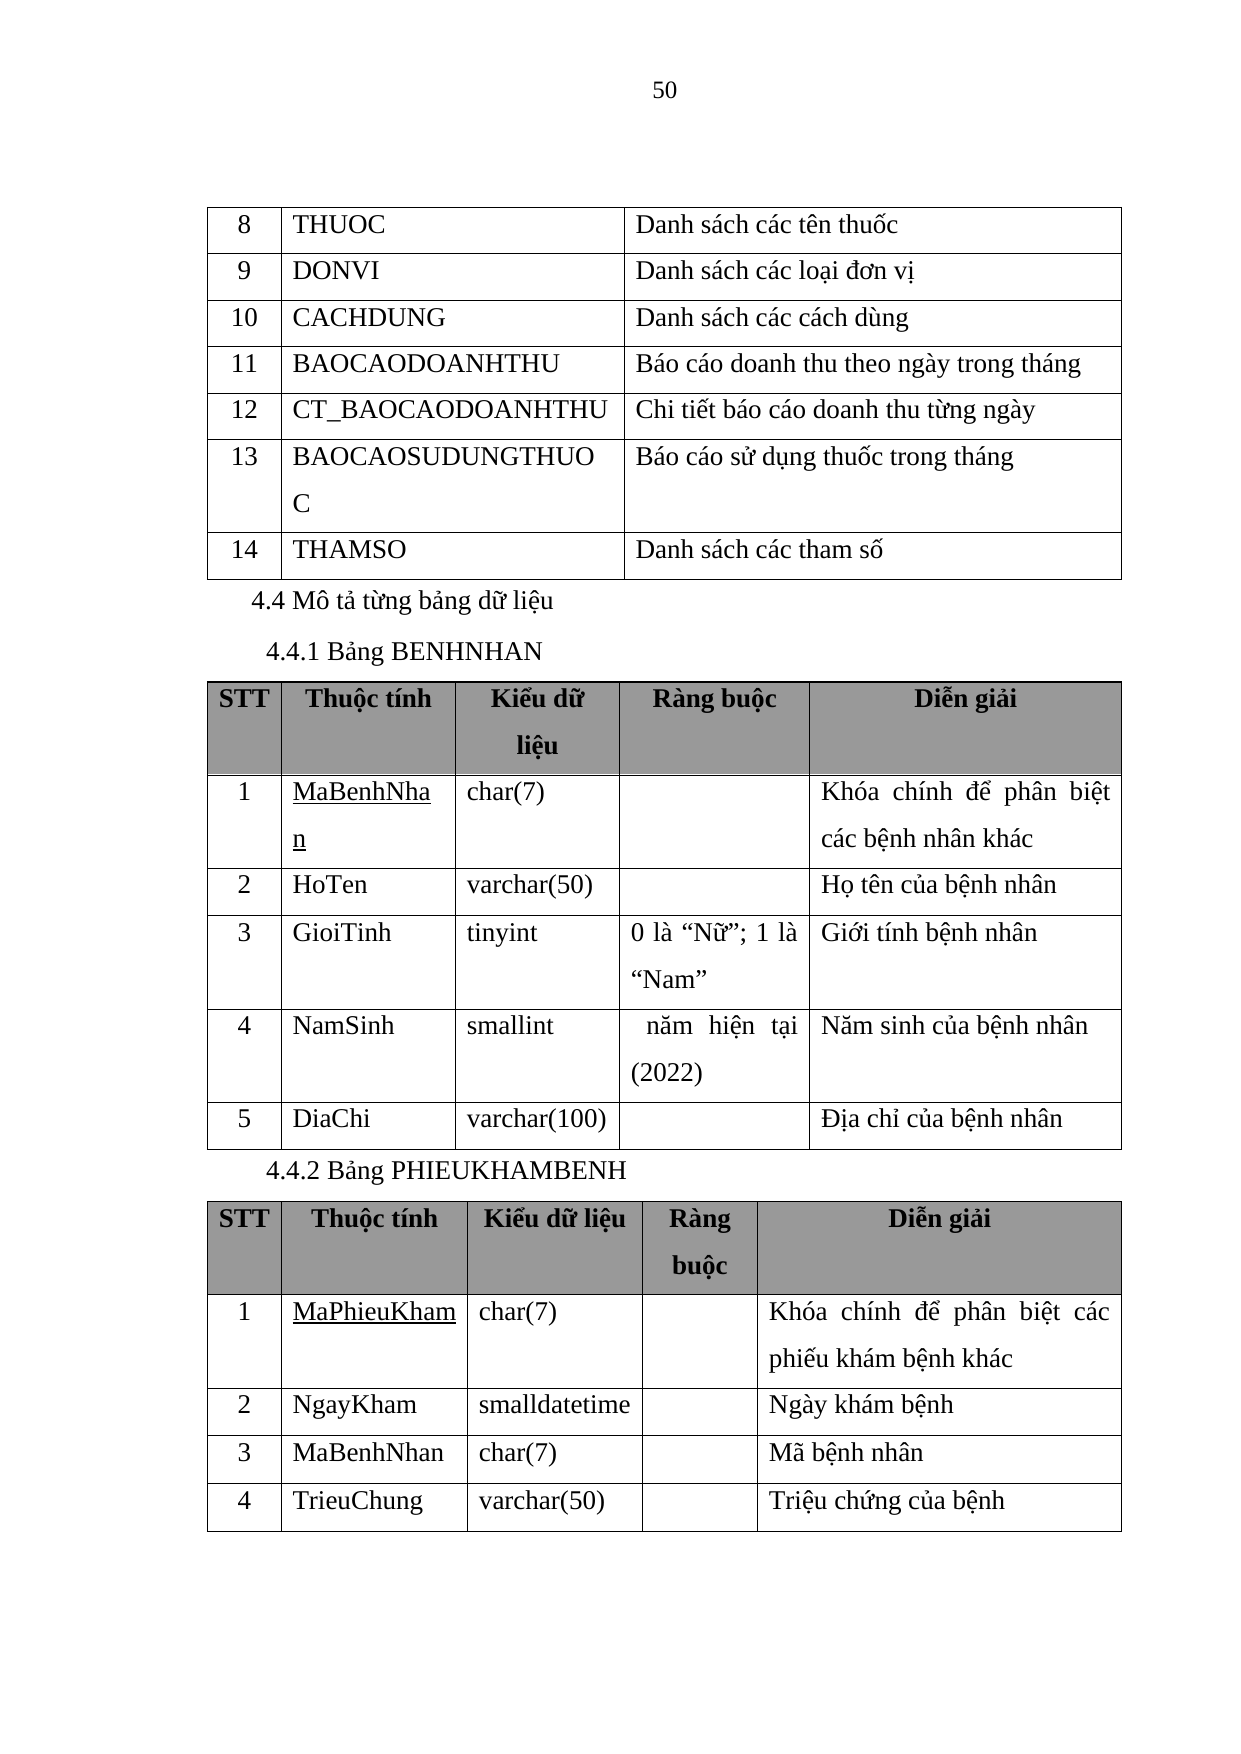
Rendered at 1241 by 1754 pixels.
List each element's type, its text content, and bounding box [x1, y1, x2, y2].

table_cell 14 [208, 533, 281, 579]
table_cell 1 [208, 1295, 281, 1387]
table_header Kiểu dữ liệu [468, 1202, 642, 1294]
table_cell HoTen [282, 869, 455, 915]
table_cell smallint [456, 1010, 619, 1102]
table_cell 10 [208, 301, 281, 346]
table_cell MaBenhNhan [282, 1436, 467, 1483]
table_cell NamSinh [282, 1010, 455, 1102]
table_cell TrieuChung [282, 1484, 467, 1531]
table_cell 8 [208, 208, 281, 253]
table_cell DiaChi [282, 1103, 455, 1149]
table_cell BAOCAODOANHTHU [282, 347, 624, 393]
table_cell CACHDUNG [282, 301, 624, 346]
table_cell GioiTinh [282, 916, 455, 1008]
table_header STT [208, 683, 281, 774]
table_cell Giới tính bệnh nhân [810, 916, 1121, 1008]
table_cell varchar(50) [468, 1484, 642, 1531]
table_cell [620, 1103, 809, 1149]
table_cell MaPhieuKham [282, 1295, 467, 1387]
table_cell 3 [208, 1436, 281, 1483]
table_cell 0 là “Nữ”; 1 là “Nam” [620, 916, 809, 1008]
table_cell 3 [208, 916, 281, 1008]
table_header STT [208, 1202, 281, 1294]
table_cell BAOCAOSUDUNGTHUOC [282, 440, 624, 532]
table_cell Báo cáo doanh thu theo ngày trong tháng [625, 347, 1121, 393]
table_cell 2 [208, 1389, 281, 1435]
table_cell 4 [208, 1010, 281, 1102]
table_cell Ngày khám bệnh [758, 1389, 1121, 1435]
table_cell Danh sách các cách dùng [625, 301, 1121, 346]
table_cell Chi tiết báo cáo doanh thu từng ngày [625, 394, 1121, 439]
table_header Thuộc tính [282, 683, 455, 774]
subtitle Mô tả từng bảng dữ liệu [251, 584, 1122, 615]
table_cell varchar(100) [456, 1103, 619, 1149]
table_cell 1 [208, 776, 281, 868]
table_cell Danh sách các tham số [625, 533, 1121, 579]
table_cell Khóa chính để phân biệt các phiếu khám bệnh khác [758, 1295, 1121, 1387]
table_header Diễn giải [810, 683, 1121, 774]
table_cell tinyint [456, 916, 619, 1008]
table_cell Báo cáo sử dụng thuốc trong tháng [625, 440, 1121, 532]
table_cell [643, 1436, 757, 1483]
table_cell varchar(50) [456, 869, 619, 915]
table_cell Triệu chứng của bệnh [758, 1484, 1121, 1531]
table_cell MaBenhNhan [282, 776, 455, 868]
table_cell char(7) [468, 1295, 642, 1387]
table_cell [643, 1389, 757, 1435]
table_cell 11 [208, 347, 281, 393]
table_cell 13 [208, 440, 281, 532]
subtitle Bảng PHIEUKHAMBENH [266, 1154, 1122, 1186]
table_cell [620, 776, 809, 868]
table_header Thuộc tính [282, 1202, 467, 1294]
table_cell Danh sách các loại đơn vị [625, 254, 1121, 300]
table_cell 4 [208, 1484, 281, 1531]
table_cell Khóa chính để phân biệt các bệnh nhân khác [810, 776, 1121, 868]
table_cell NgayKham [282, 1389, 467, 1435]
table_cell Năm sinh của bệnh nhân [810, 1010, 1121, 1102]
table_cell Họ tên của bệnh nhân [810, 869, 1121, 915]
table_cell Địa chỉ của bệnh nhân [810, 1103, 1121, 1149]
table_header Diễn giải [758, 1202, 1121, 1294]
table_cell DONVI [282, 254, 624, 300]
table_cell 2 [208, 869, 281, 915]
table_cell Danh sách các tên thuốc [625, 208, 1121, 253]
table_cell 5 [208, 1103, 281, 1149]
table_cell [620, 869, 809, 915]
table_cell Mã bệnh nhân [758, 1436, 1121, 1483]
table_cell CT_BAOCAODOANHTHU [282, 394, 624, 439]
table_cell THUOC [282, 208, 624, 253]
table_cell THAMSO [282, 533, 624, 579]
table_cell char(7) [468, 1436, 642, 1483]
table_cell 12 [208, 394, 281, 439]
table_cell char(7) [456, 776, 619, 868]
table_header Ràng buộc [643, 1202, 757, 1294]
table_header Kiểu dữ liệu [456, 683, 619, 774]
table_cell [643, 1295, 757, 1387]
table_cell smalldatetime [468, 1389, 642, 1435]
table_cell [643, 1484, 757, 1531]
table_header Ràng buộc [620, 683, 809, 774]
table_cell 9 [208, 254, 281, 300]
table_cell năm hiện tại (2022) [620, 1010, 809, 1102]
subtitle Bảng BENHNHAN [266, 635, 1122, 666]
